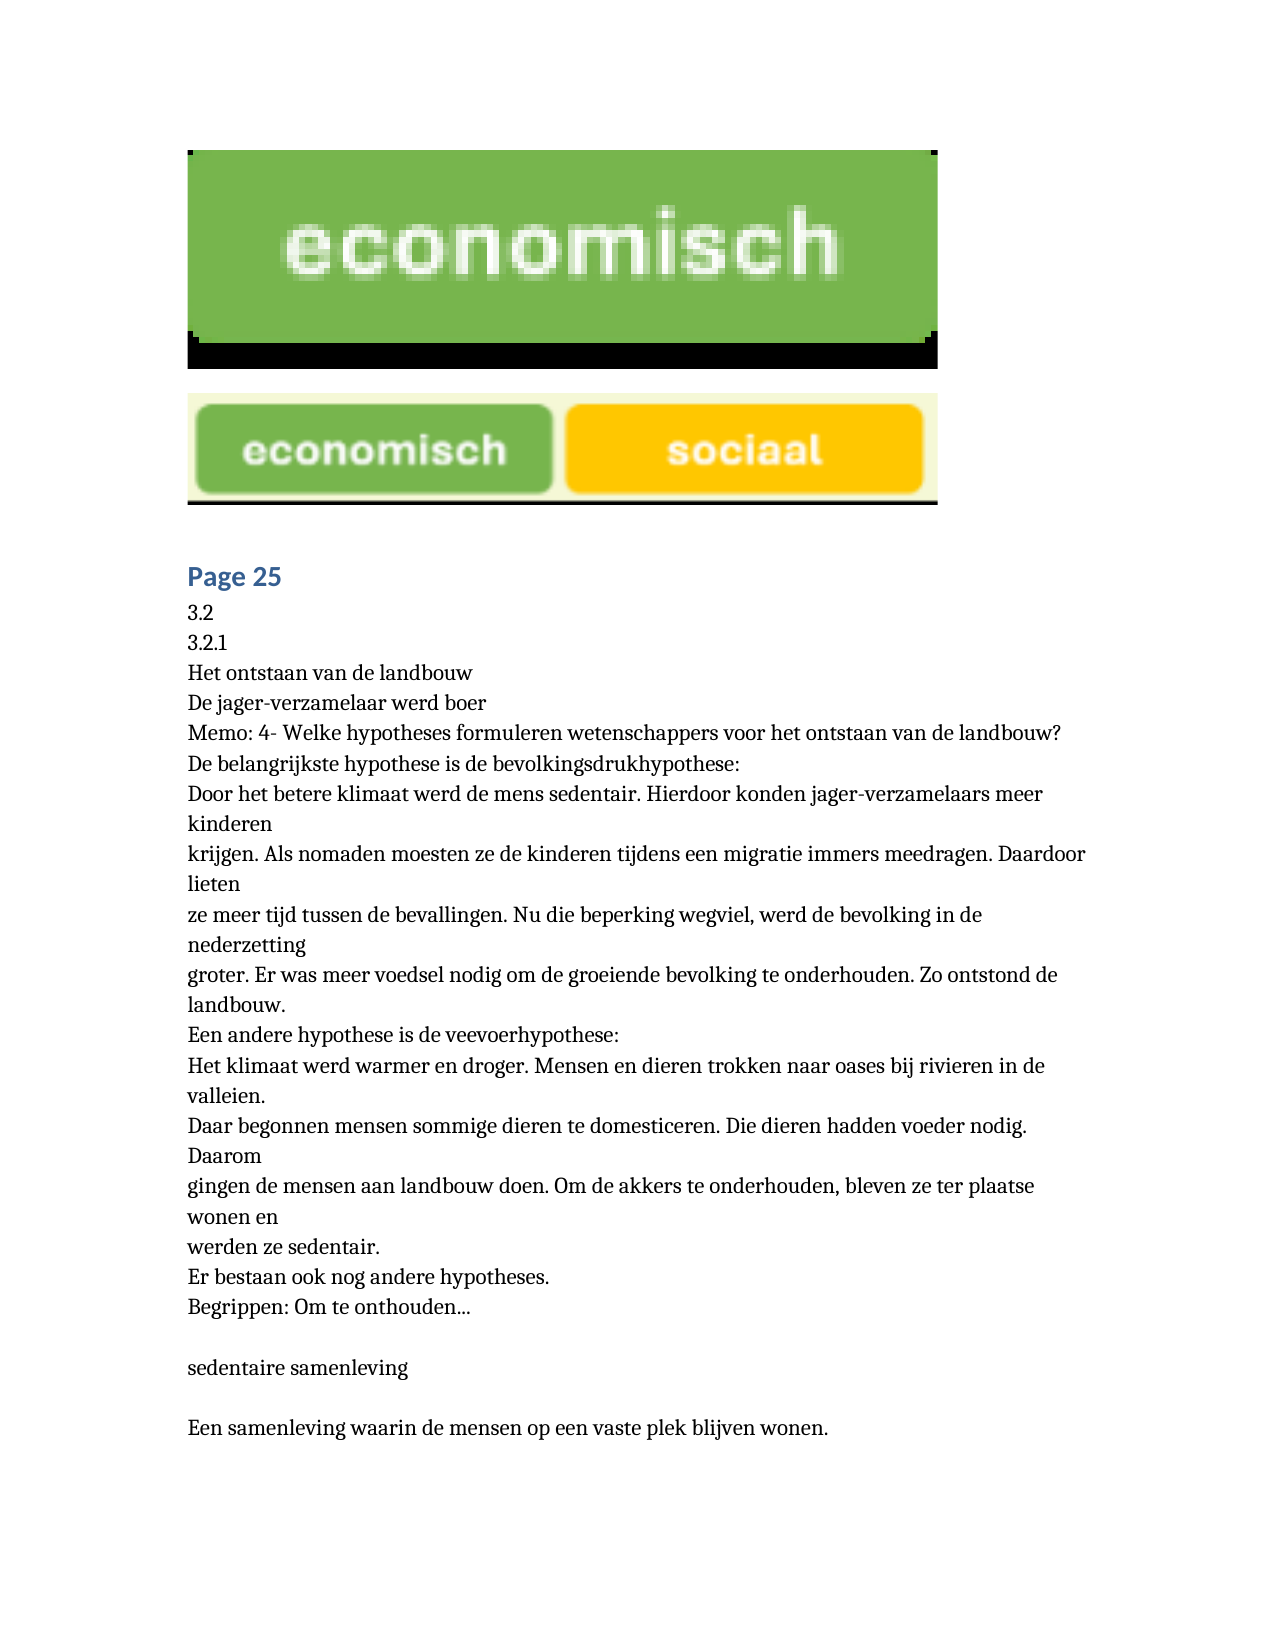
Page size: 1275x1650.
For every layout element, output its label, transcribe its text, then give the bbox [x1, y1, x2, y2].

picture [187, 150, 938, 369]
subtitle Page 25 [187, 558, 1087, 594]
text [187, 599, 1087, 1471]
picture [187, 393, 938, 505]
